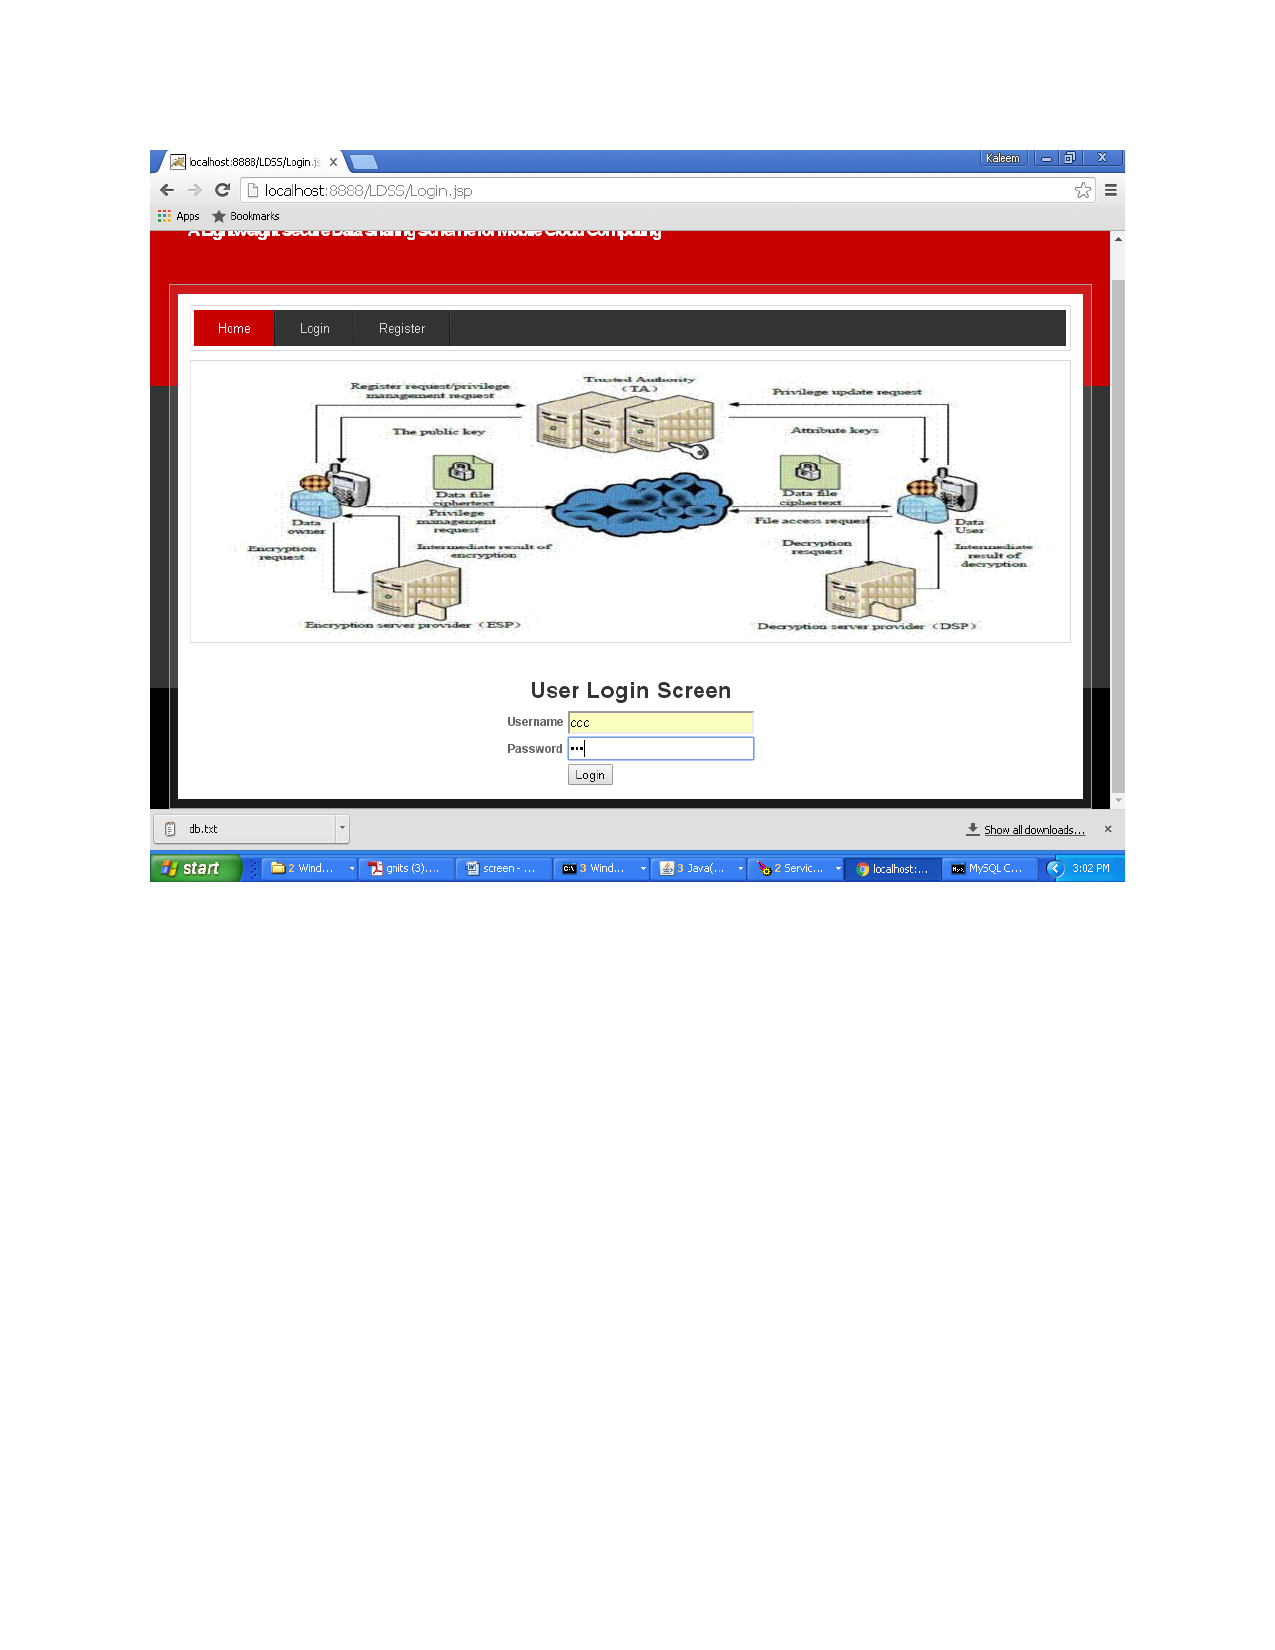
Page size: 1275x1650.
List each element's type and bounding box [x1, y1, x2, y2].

picture [150, 150, 1125, 882]
